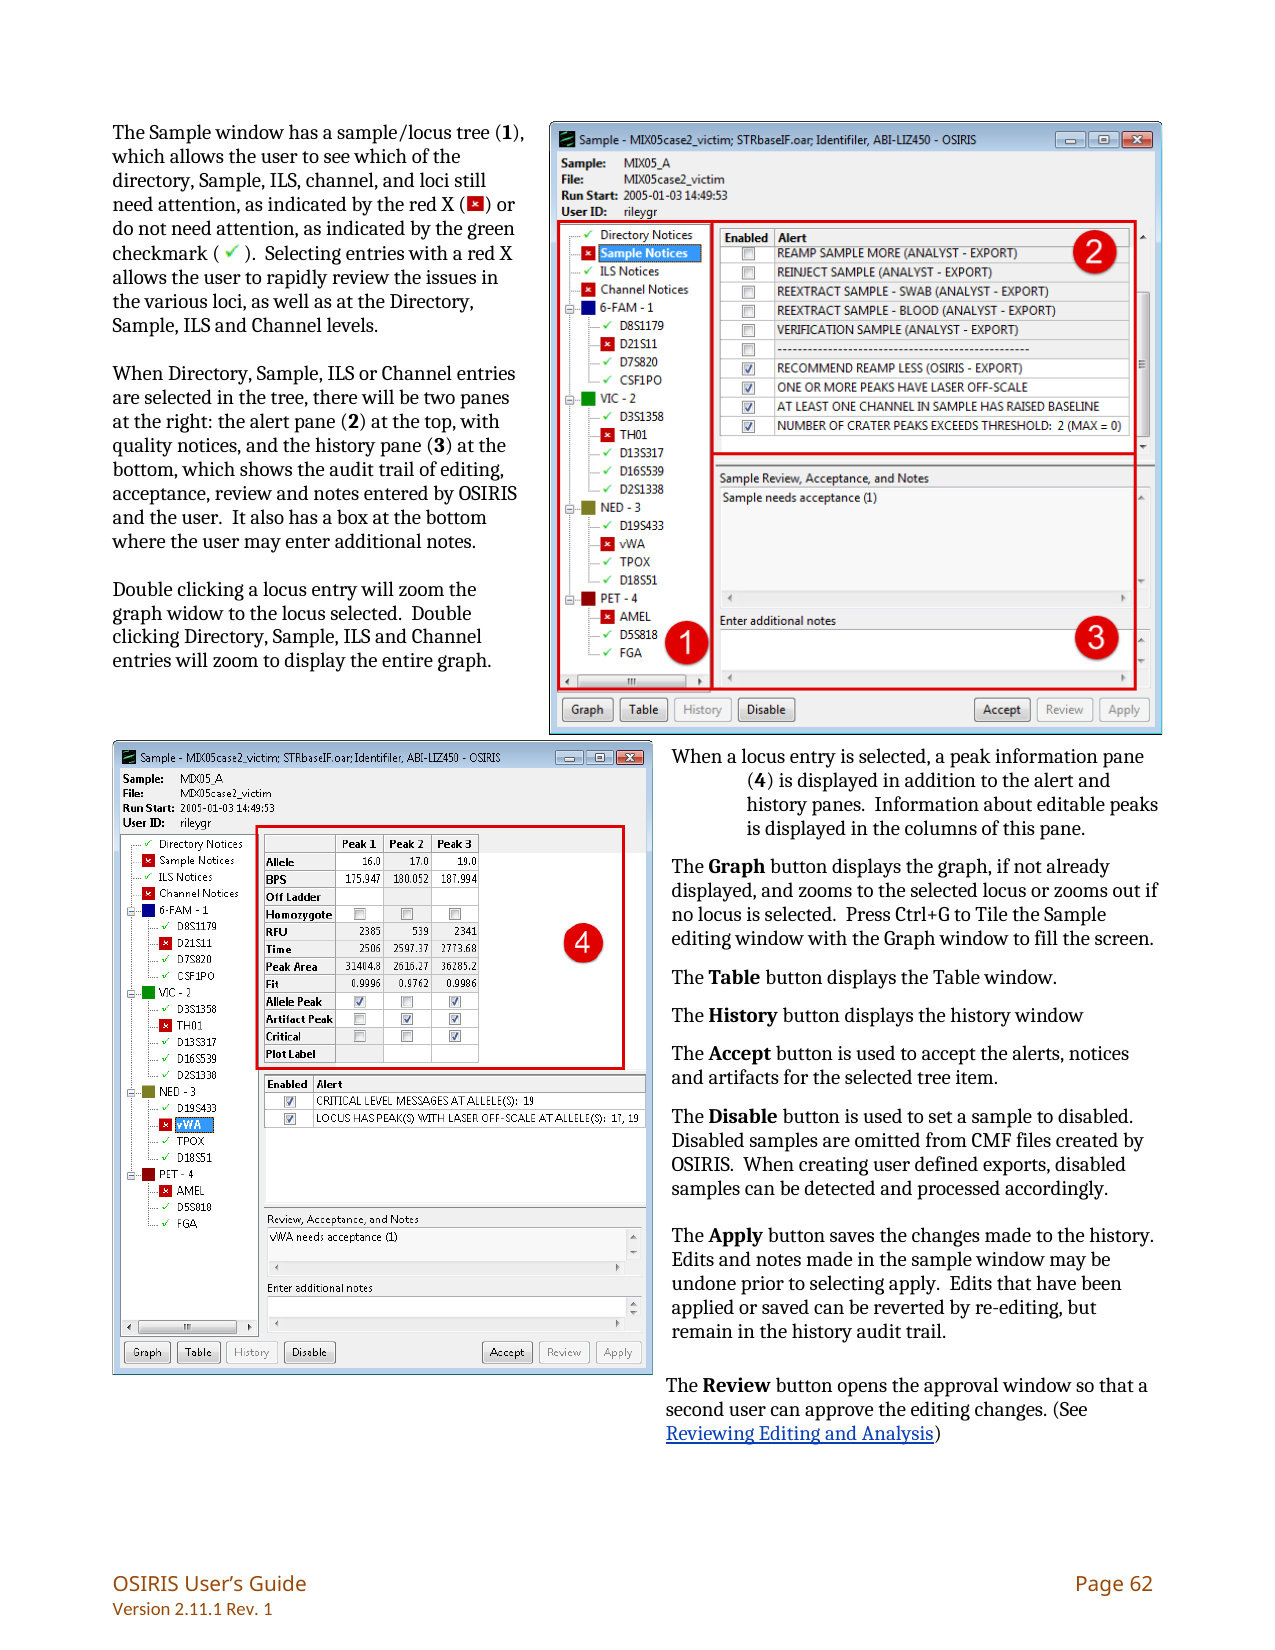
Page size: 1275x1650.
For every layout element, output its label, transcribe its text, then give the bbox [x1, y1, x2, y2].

text The Sample window has a sample/locus tree (1), which allows the user to see which of the directory, Sample, ILS, channel, and loci still need attention, as indicated by the red X () or do not need attention, as indicated by the green checkmark (). Selecting entries with a red X allows the user to rapidly review the issues in the various loci, as well as at the Directory, Sample, ILS and Channel levels. [112, 120, 1162, 338]
picture [112, 740, 653, 1375]
text Double clicking a locus entry will zoom the graph widow to the locus selected. Double clicking Directory, Sample, ILS and Channel entries will zoom to display the entire graph. [112, 577, 549, 673]
picture [220, 240, 244, 261]
text When a locus entry is selected, a peak information pane (4) is displayed in addition to the alert and history panes. Information about editable peaks is displayed in the columns of this pane. [112, 721, 1162, 841]
text The Graph button displays the graph, if not already displayed, and zooms to the selected locus or zooms out if no locus is selected. Press Ctrl+G to Tile the Sample editing window with the Graph window to fill the screen. [653, 855, 1162, 951]
text The History button displays the history window [653, 1004, 1162, 1028]
picture [466, 195, 484, 211]
text The Table button displays the Table window. [653, 965, 1162, 989]
text The Apply button saves the changes made to the history. Edits and notes made in the sample window may be undone prior to selecting apply. Edits that have been applied or saved can be reverted by re-editing, but remain in the history audit trail. [653, 1224, 1162, 1344]
text When Directory, Sample, ILS or Channel entries are selected in the tree, there will be two panes at the right: the alert pane (2) at the top, with quality notices, and the history pane (3) at the bottom, which shows the audit trail of editing, acceptance, review and notes entered by OSIRIS and the user. It also has a box at the bottom where the user may enter additional notes. [112, 362, 549, 553]
text The Review button opens the approval window so that a second user can approve the editing changes. (See Reviewing Editing and Analysis) [666, 1358, 1162, 1446]
text The Disable button is used to set a sample to disabled. Disabled samples are omitted from CMF files created by OSIRIS. When creating user defined exports, disabled samples can be detected and processed accordingly. [653, 1104, 1162, 1200]
text The Accept button is used to accept the alerts, notices and artifacts for the selected tree item. [653, 1042, 1162, 1090]
picture [549, 121, 1163, 735]
